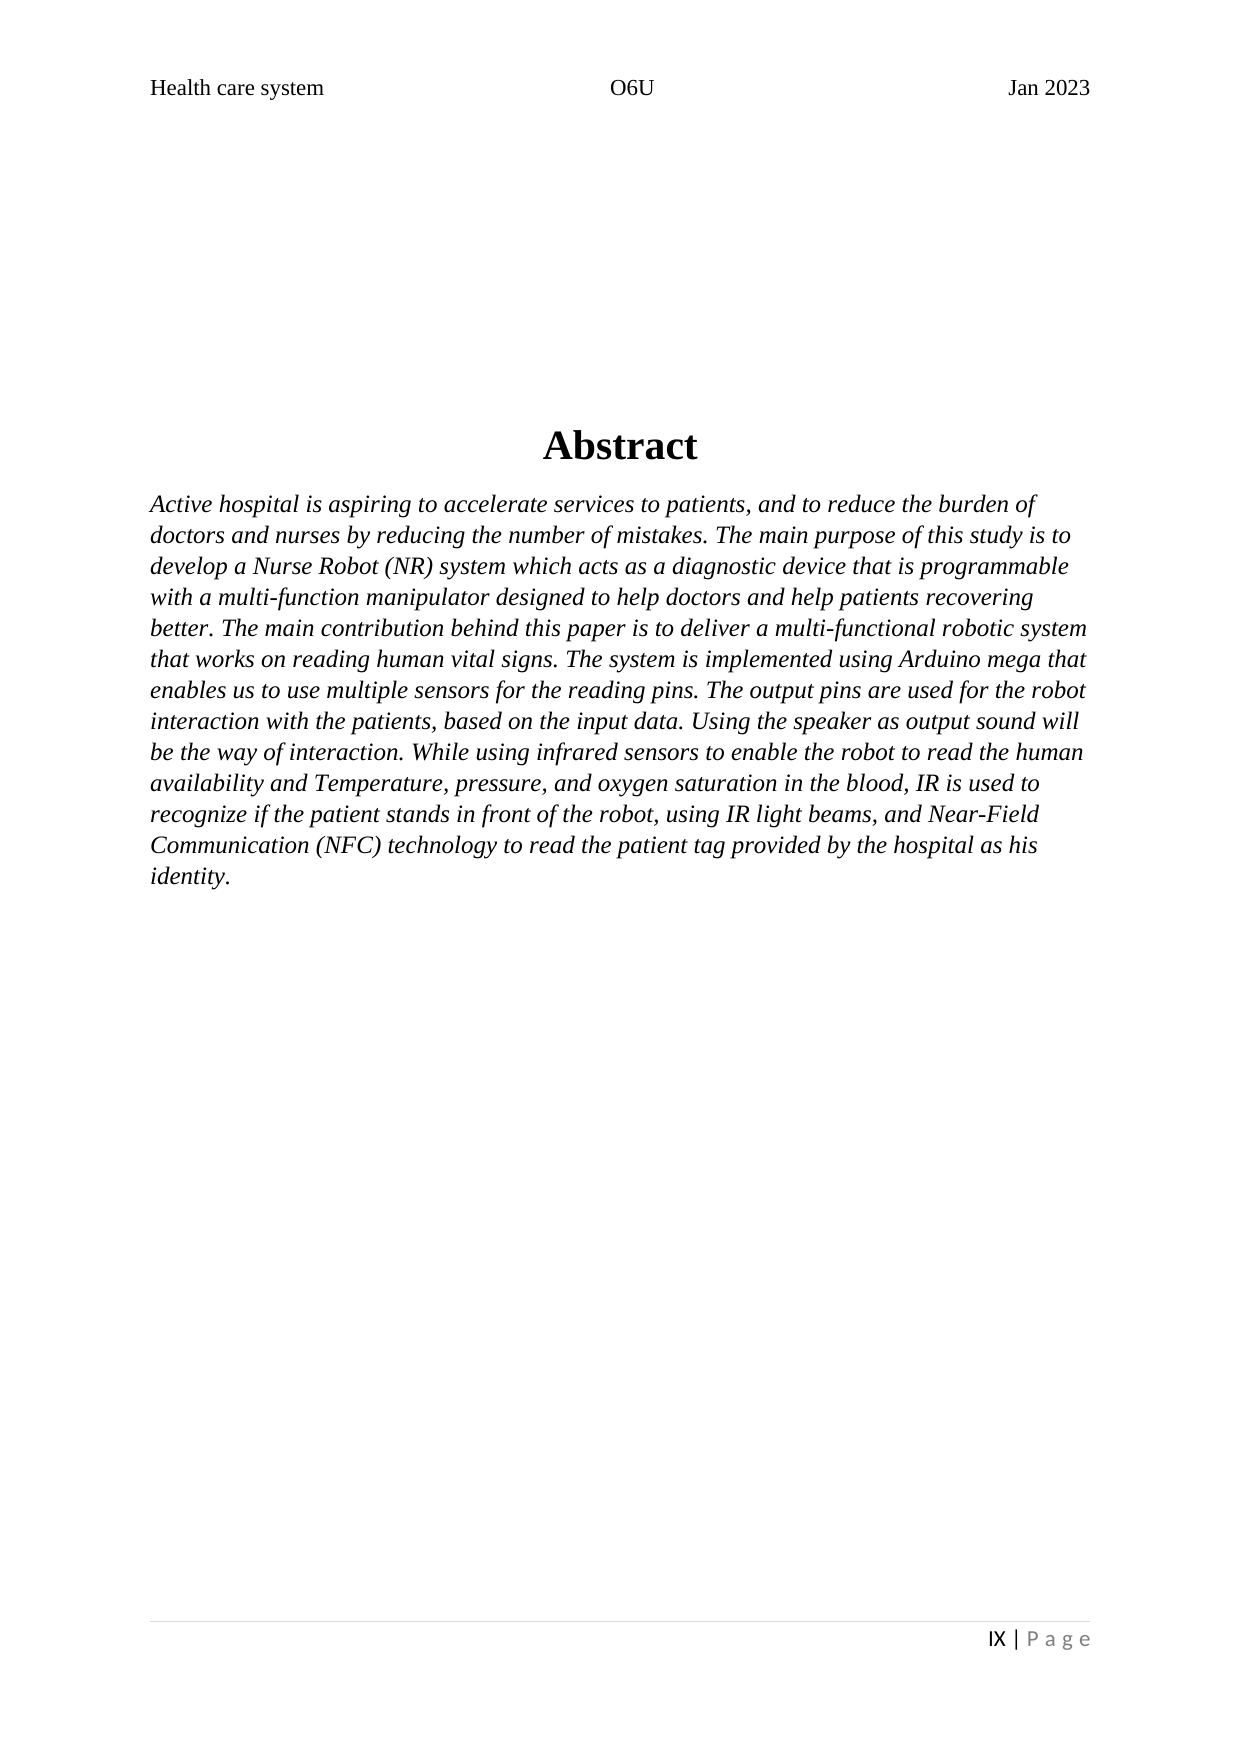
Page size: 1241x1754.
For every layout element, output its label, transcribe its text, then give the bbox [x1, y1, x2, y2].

text Abstract [150, 421, 1090, 468]
text Active hospital is aspiring to accelerate services to patients, and to reduce the burden of doctors and nurses by reducing the number of mistakes. The main purpose of this study is to develop a Nurse Robot (NR) system which acts as a diagnostic device that is programmable with a multi-function manipulator designed to help doctors and help patients recovering better. The main contribution behind this paper is to deliver a multi-functional robotic system that works on reading human vital signs. The system is implemented using Arduino mega that enables us to use multiple sensors for the reading pins. The output pins are used for the robot interaction with the patients, based on the input data. Using the speaker as output sound will be the way of interaction. While using infrared sensors to enable the robot to read the human availability and Temperature, pressure, and oxygen saturation in the blood, IR is used to recognize if the patient stands in front of the robot, using IR light beams, and Near-Field Communication (NFC) technology to read the patient tag provided by the hospital as his identity. [150, 489, 1090, 890]
